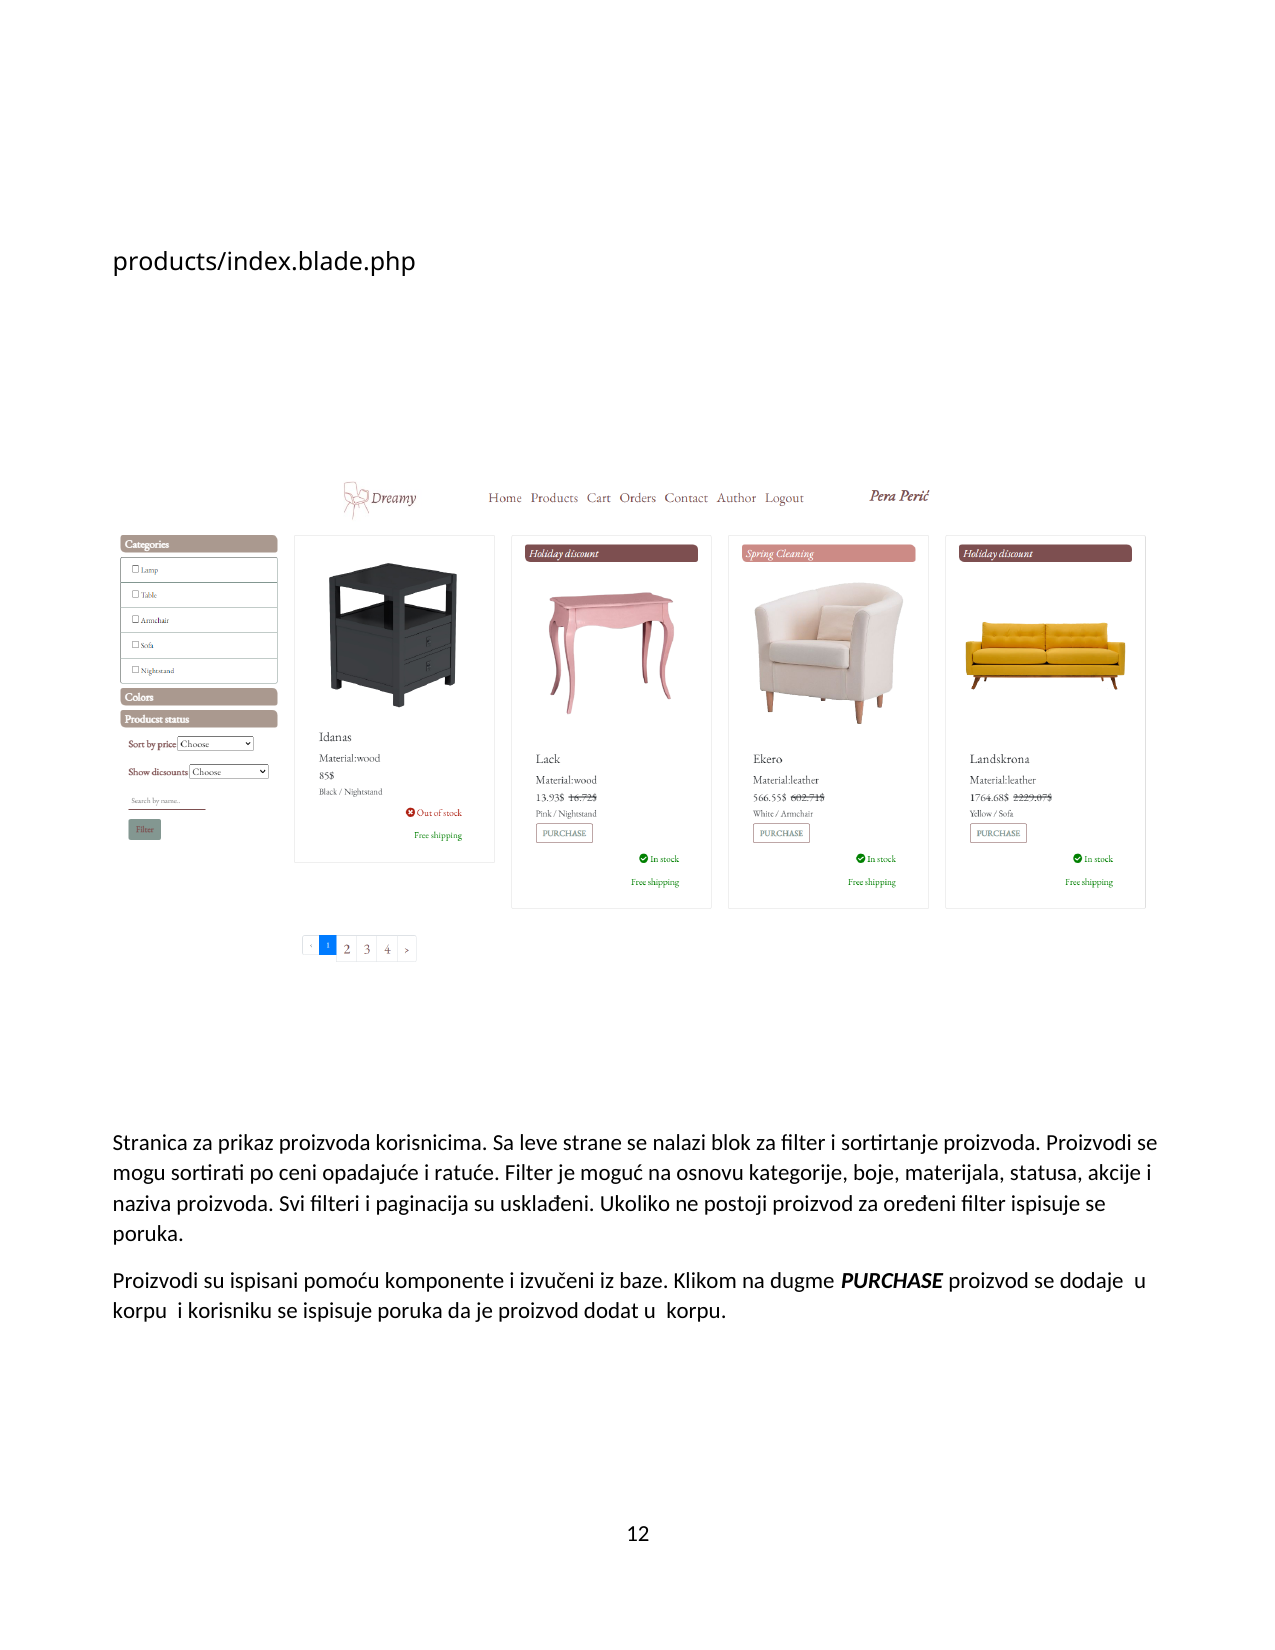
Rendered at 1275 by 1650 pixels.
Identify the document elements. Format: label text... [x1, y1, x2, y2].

picture [112, 468, 1149, 969]
subtitle products/index.blade.php [112, 244, 1162, 278]
text Stranica za prikaz proizvoda korisnicima. Sa leve strane se nalazi blok za filter i sortirtanje proizvoda. Proizvodi se mogu sortirati po ceni opadajuće i ratuće. Filter je moguć na osnovu kategorije, boje, materijala, statusa, akcije i naziva proizvoda. Svi filteri i paginacija su usklađeni. Ukoliko ne postoji proizvod za oređeni filter ispisuje se poruka. [112, 1128, 1162, 1247]
text Proizvodi su ispisani pomoću komponente i izvučeni iz baze. Klikom na dugme PURCHASE proizvod se dodaje u korpu i korisniku se ispisuje poruka da je proizvod dodat u korpu. [112, 1266, 1162, 1324]
